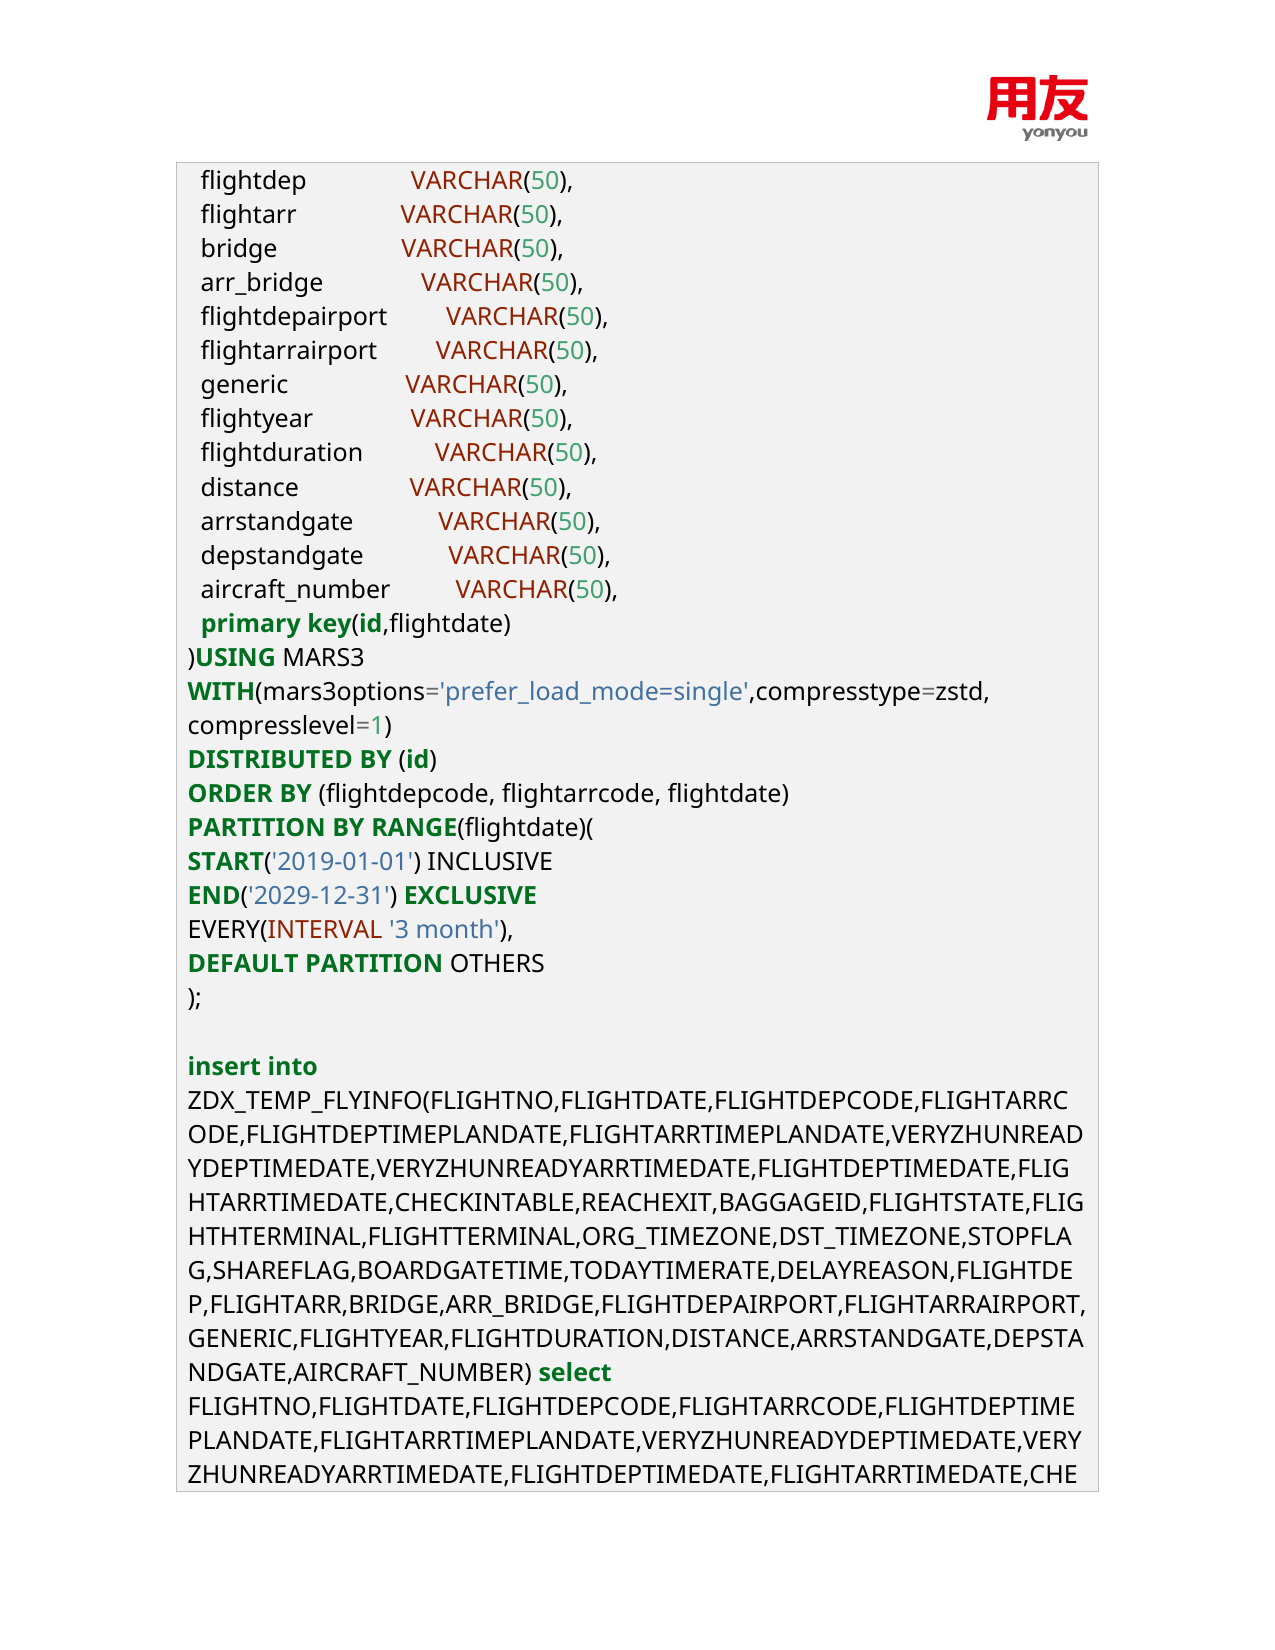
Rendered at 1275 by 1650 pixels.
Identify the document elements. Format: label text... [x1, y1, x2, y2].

picture [987, 75, 1088, 141]
